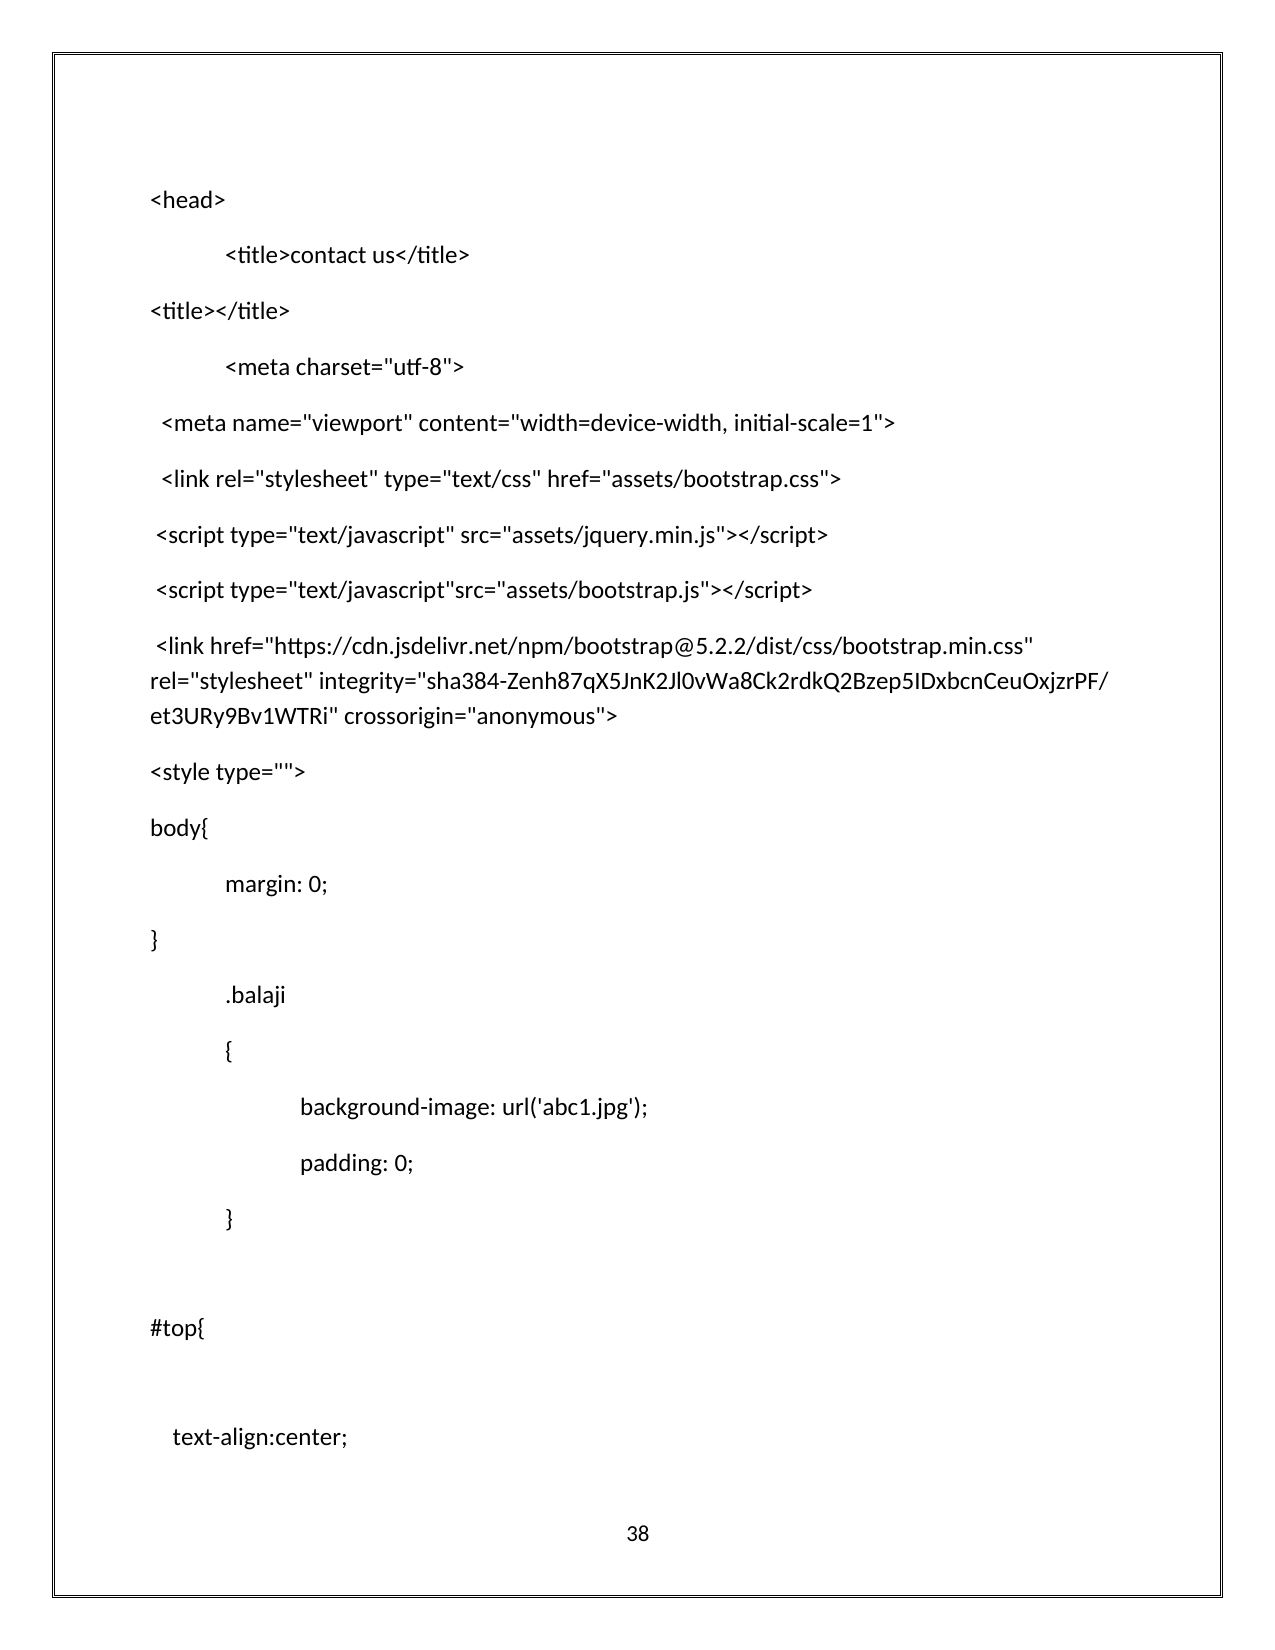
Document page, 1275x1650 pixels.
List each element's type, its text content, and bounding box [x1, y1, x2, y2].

text <style type=""> [150, 756, 1125, 787]
text <head> [150, 184, 1125, 214]
text } [150, 924, 1125, 954]
text body{ [150, 812, 1125, 843]
text text-align:center; [150, 1421, 1125, 1451]
text <meta charset="utf-8"> [150, 351, 1125, 382]
text <script type="text/javascript"src="assets/bootstrap.js"></script> [150, 574, 1125, 605]
text <script type="text/javascript" src="assets/jquery.min.js"></script> [150, 519, 1125, 549]
text <title></title> [150, 295, 1125, 326]
text <meta name="viewport" content="width=device-width, initial-scale=1"> [150, 407, 1125, 438]
text #top{ [150, 1312, 1125, 1343]
text .balaji [150, 979, 1125, 1010]
text { [150, 1035, 1125, 1066]
text margin: 0; [150, 868, 1125, 898]
text <title>contact us</title> [150, 239, 1125, 270]
text <link href="https://cdn.jsdelivr.net/npm/bootstrap@5.2.2/dist/css/bootstrap.min.css" rel="stylesheet" integrity="sha384-Zenh87qX5JnK2Jl0vWa8Ck2rdkQ2Bzep5IDxbcnCeuOxjzrPF/et3URy9Bv1WTRi" crossorigin="anonymous"> [150, 630, 1125, 731]
text padding: 0; [150, 1147, 1125, 1178]
text } [150, 1203, 1125, 1233]
text <link rel="stylesheet" type="text/css" href="assets/bootstrap.css"> [150, 463, 1125, 493]
text background-image: url('abc1.jpg'); [150, 1091, 1125, 1122]
